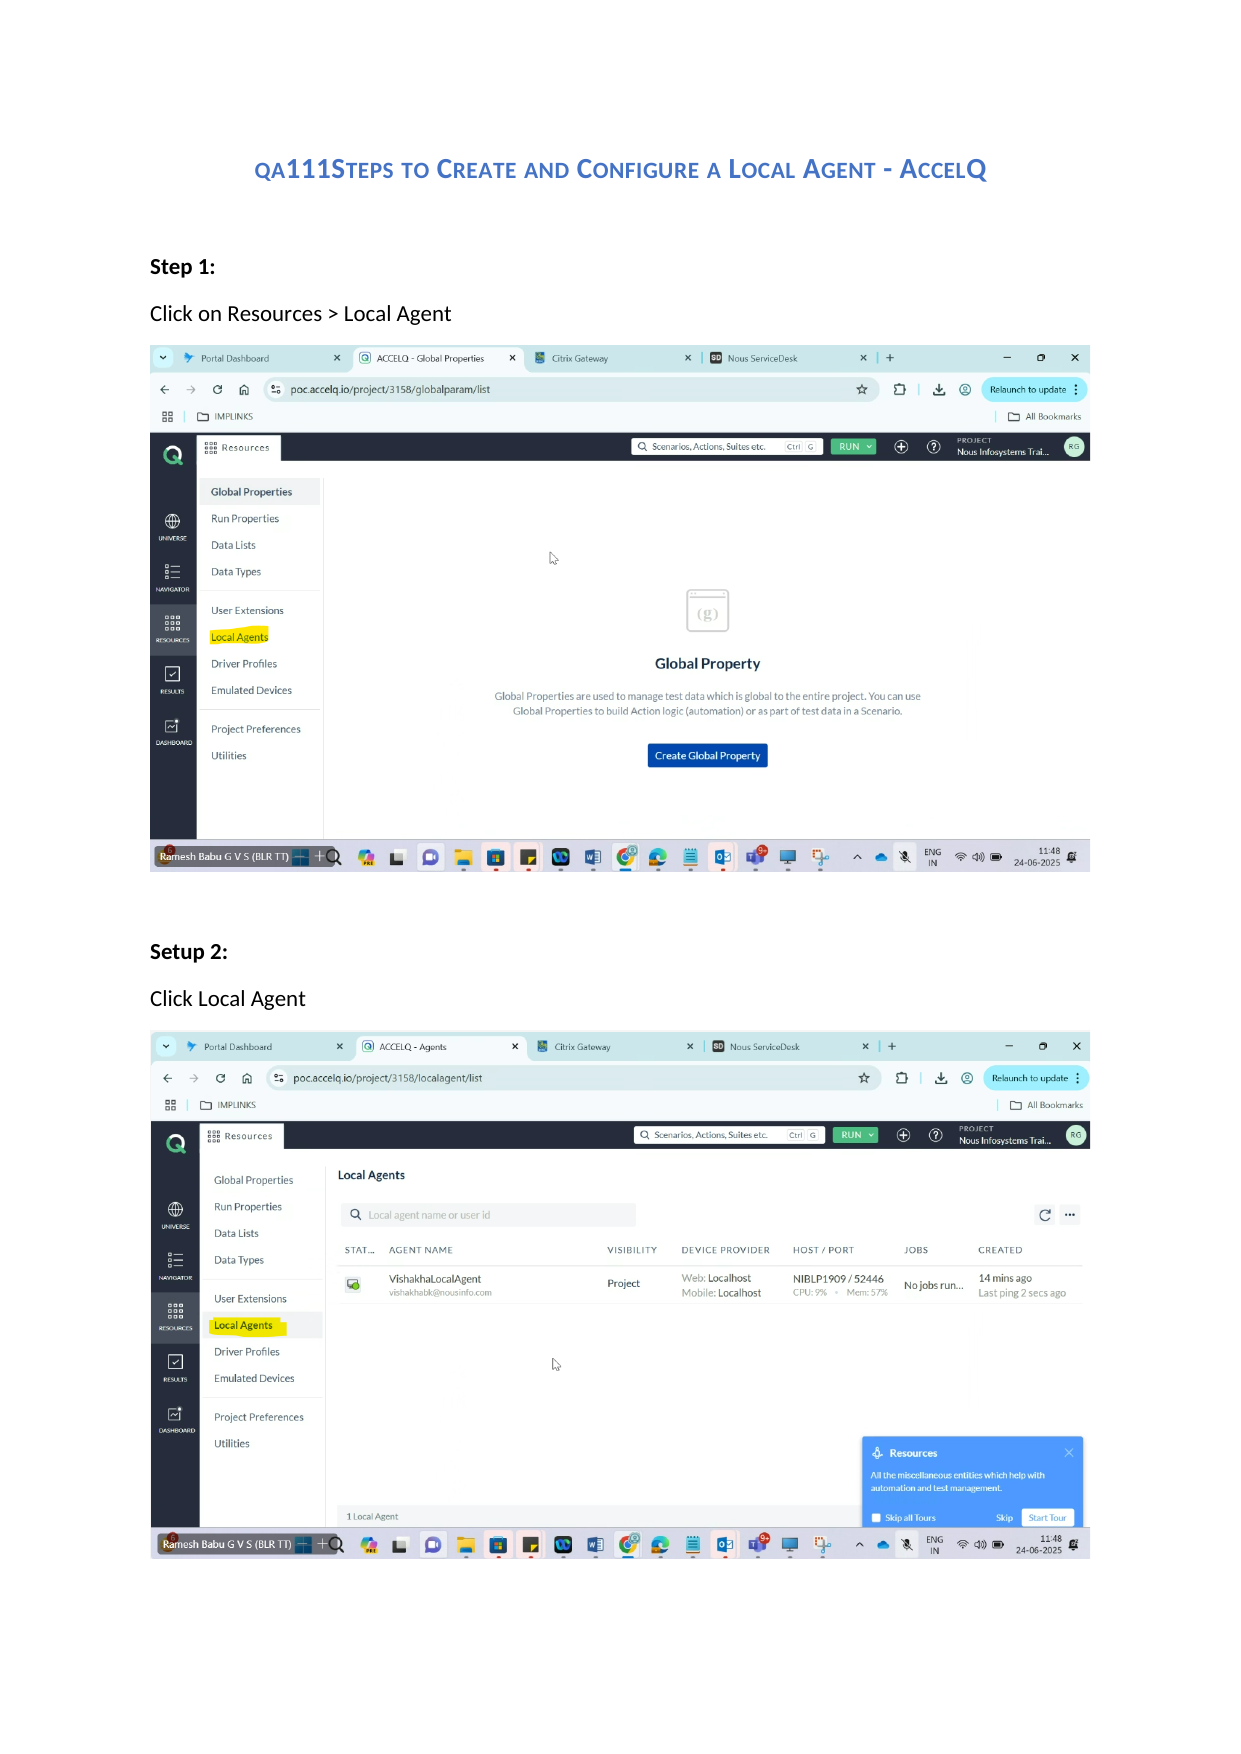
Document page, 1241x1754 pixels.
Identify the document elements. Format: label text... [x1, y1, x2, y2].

text Setup 2: [150, 937, 1090, 965]
picture [150, 1030, 1091, 1559]
text Click on Resources > Local Agent [150, 299, 1090, 327]
picture [150, 345, 1091, 872]
text Click Local Agent [150, 984, 1090, 1012]
text qa111Steps to Create and Configure a Local Agent - AccelQ [150, 150, 1090, 186]
text Step 1: [150, 252, 1090, 280]
